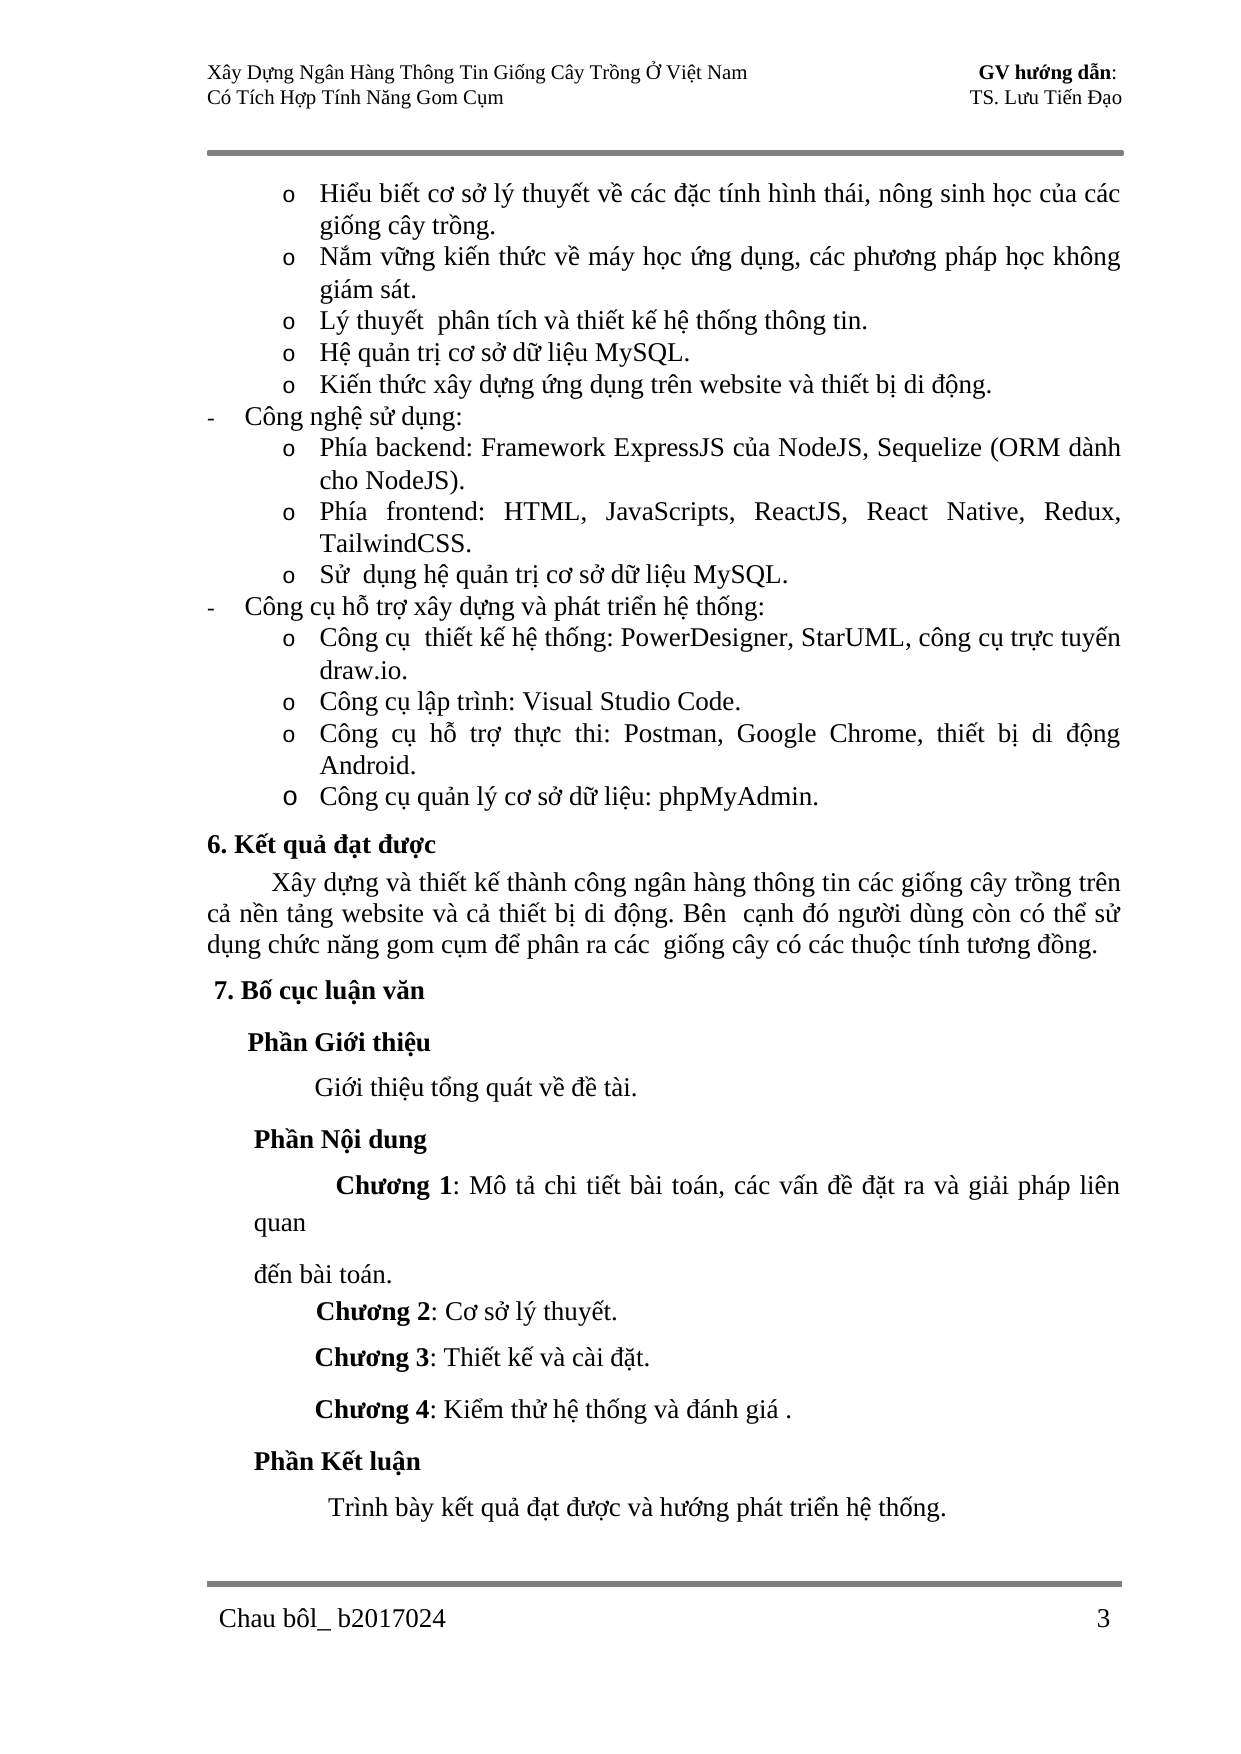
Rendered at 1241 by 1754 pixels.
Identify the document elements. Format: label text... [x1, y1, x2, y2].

list Giới thiệu tổng quát về đề tài. [253, 1071, 1122, 1102]
text Phần Giới thiệu [207, 1026, 1122, 1057]
list Sử dụng hệ quản trị cơ sở dữ liệu MySQL. [282, 558, 1122, 590]
list Chương 1: Mô tả chi tiết bài toán, các vấn đề đặt ra và giải pháp liên quan [253, 1169, 1122, 1237]
list Công cụ lập trình: Visual Studio Code. [282, 685, 1122, 717]
list Phần Nội dung [254, 1123, 1122, 1154]
list Công cụ thiết kế hệ thống: PowerDesigner, StarUML, công cụ trực tuyến draw.io. [282, 622, 1122, 685]
text Xây dựng và thiết kế thành công ngân hàng thông tin các giống cây trồng trên cả nền tảng website và cả thiết bị di động. Bên cạnh đó người dùng còn có thể sử dụng chức năng gom cụm để phân ra các giống cây có các thuộc tính tương đồng. [207, 866, 1122, 959]
list Công cụ hỗ trợ xây dựng và phát triển hệ thống: [207, 590, 1122, 622]
list Trình bày kết quả đạt được và hướng phát triển hệ thống. [254, 1491, 1122, 1522]
list Hệ quản trị cơ sở dữ liệu MySQL. [282, 336, 1122, 368]
list Kiến thức xây dựng ứng dụng trên website và thiết bị di động. [282, 368, 1122, 400]
list Chương 3: Thiết kế và cài đặt. [254, 1341, 1122, 1372]
list Công cụ hỗ trợ thực thi: Postman, Google Chrome, thiết bị di động Android. [282, 717, 1122, 780]
list Chương 2: Cơ sở lý thuyết. [282, 1295, 1122, 1327]
list Phía frontend: HTML, JavaScripts, ReactJS, React Native, Redux, TailwindCSS. [282, 495, 1122, 558]
list Nắm vững kiến thức về máy học ứng dụng, các phương pháp học không giám sát. [282, 241, 1122, 304]
list Công cụ quản lý cơ sở dữ liệu: phpMyAdmin. [282, 780, 1122, 814]
list Chương 4: Kiểm thử hệ thống và đánh giá . [254, 1393, 1122, 1424]
subtitle 7. Bố cục luận văn [207, 974, 1122, 1005]
list Lý thuyết phân tích và thiết kế hệ thống thông tin. [282, 304, 1122, 336]
list Hiểu biết cơ sở lý thuyết về các đặc tính hình thái, nông sinh học của các giống cây trồng. [282, 177, 1122, 241]
list Phía backend: Framework ExpressJS của NodeJS, Sequelize (ORM dành cho NodeJS). [282, 432, 1122, 495]
list Công nghệ sử dụng: [207, 400, 1122, 432]
subtitle 6. Kết quả đạt được [207, 828, 1122, 859]
list Phần Kết luận [254, 1445, 1122, 1476]
list đến bài toán. [253, 1258, 1122, 1289]
